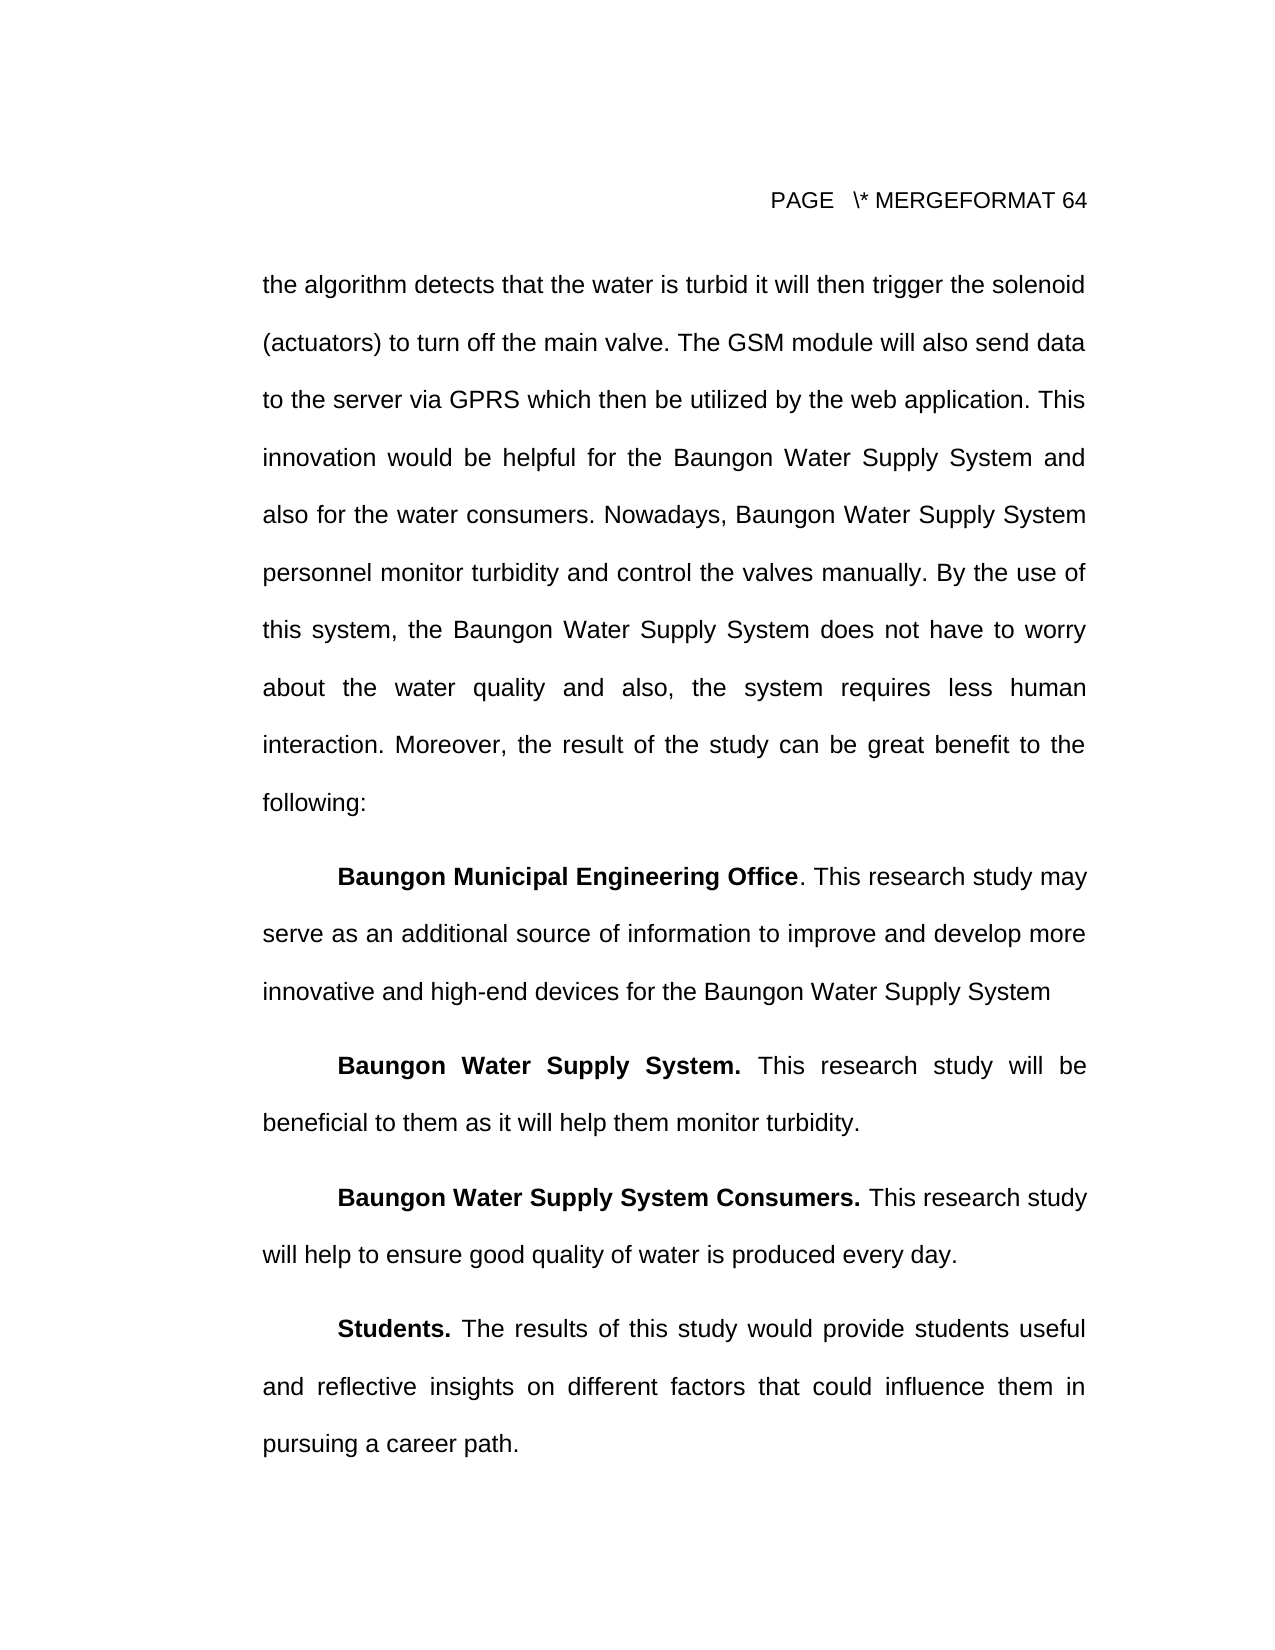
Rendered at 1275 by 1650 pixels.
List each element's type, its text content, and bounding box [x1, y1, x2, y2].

text Baungon Water Supply System. This research study will be beneficial to them as it will help them monitor turbidity. [262, 1051, 1087, 1137]
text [262, 270, 1087, 816]
text Students. The results of this study would provide students useful and reflective insights on different factors that could influence them in pursuing a career path. [262, 1314, 1087, 1458]
text Baungon Water Supply System Consumers. This research study will help to ensure good quality of water is produced every day. [262, 1182, 1087, 1269]
text Baungon Municipal Engineering Office. This research study may serve as an additional source of information to improve and develop more innovative and high-end devices for the Baungon Water Supply System [262, 862, 1087, 1005]
